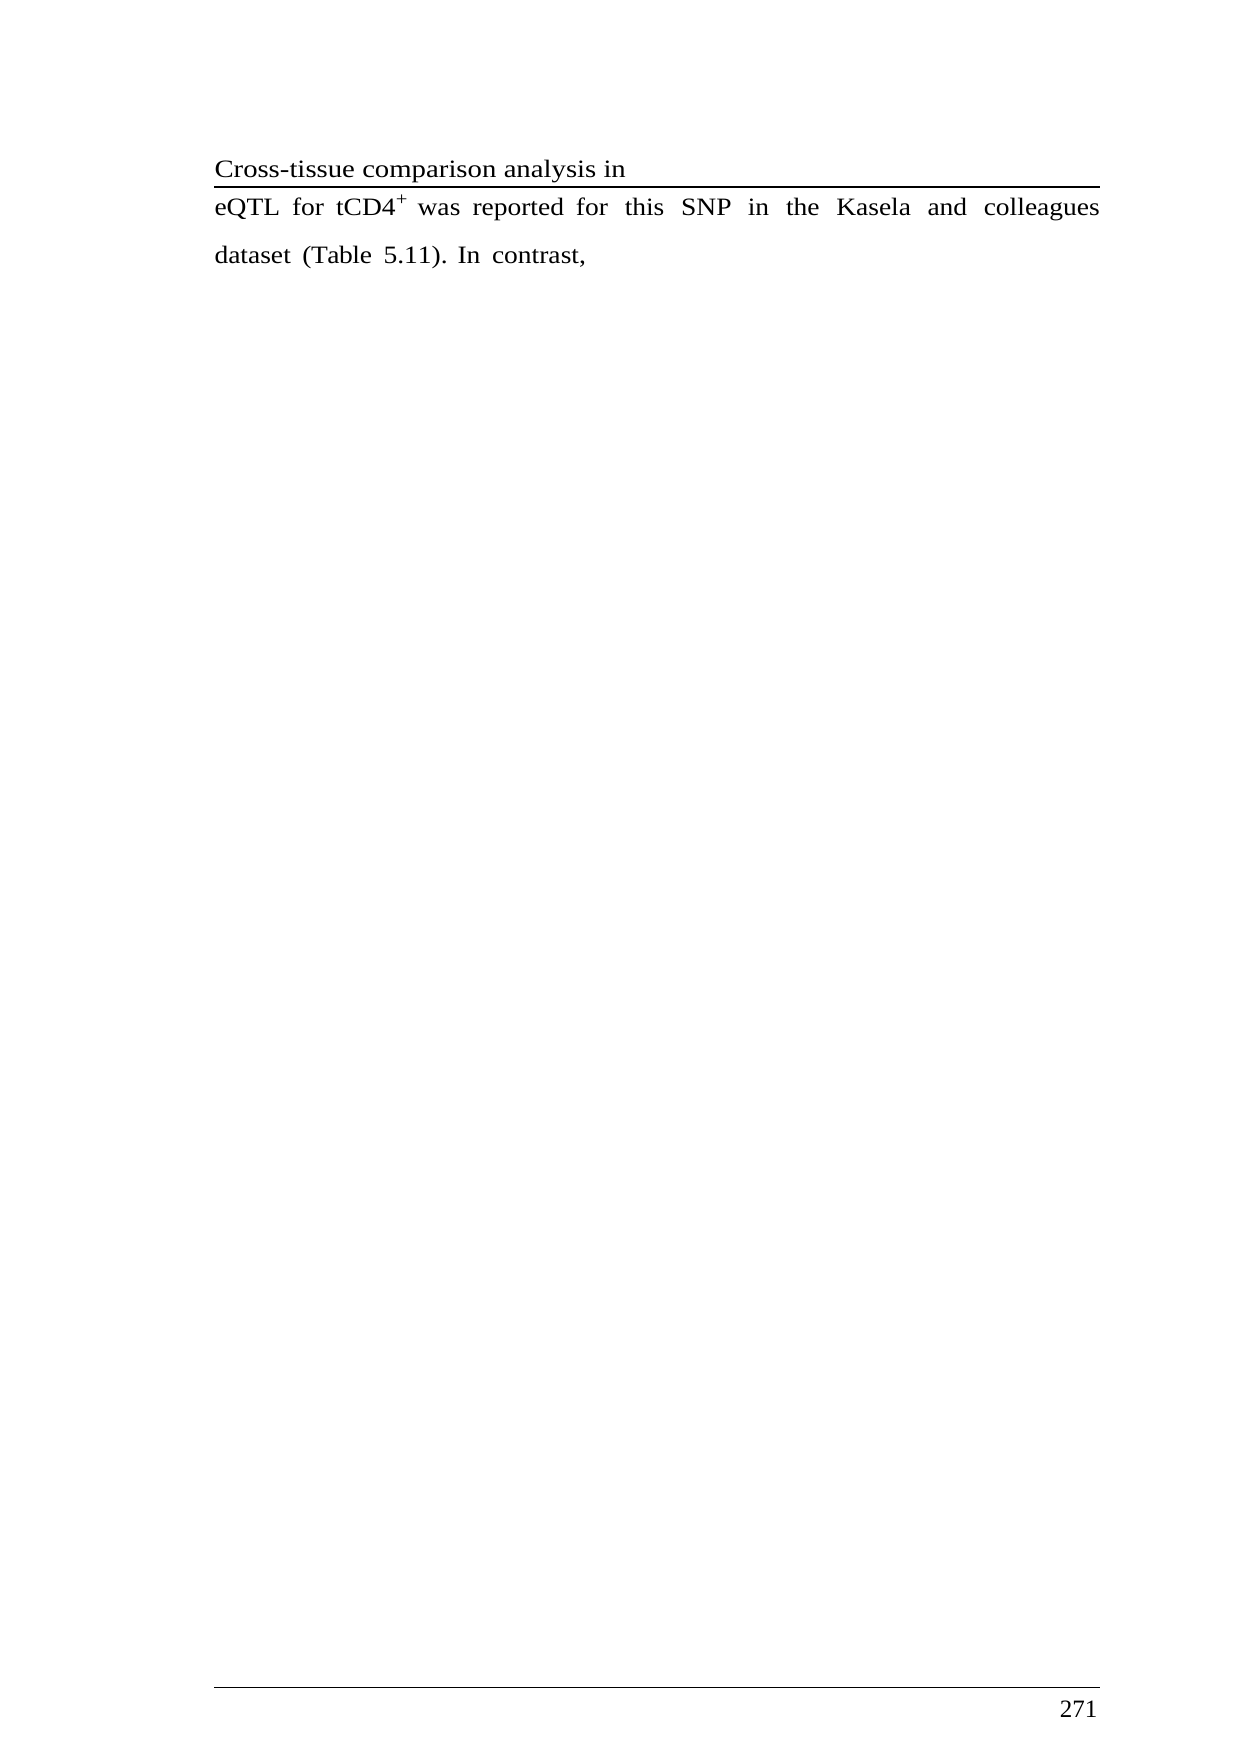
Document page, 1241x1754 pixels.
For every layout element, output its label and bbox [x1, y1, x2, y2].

text [214, 187, 1101, 269]
